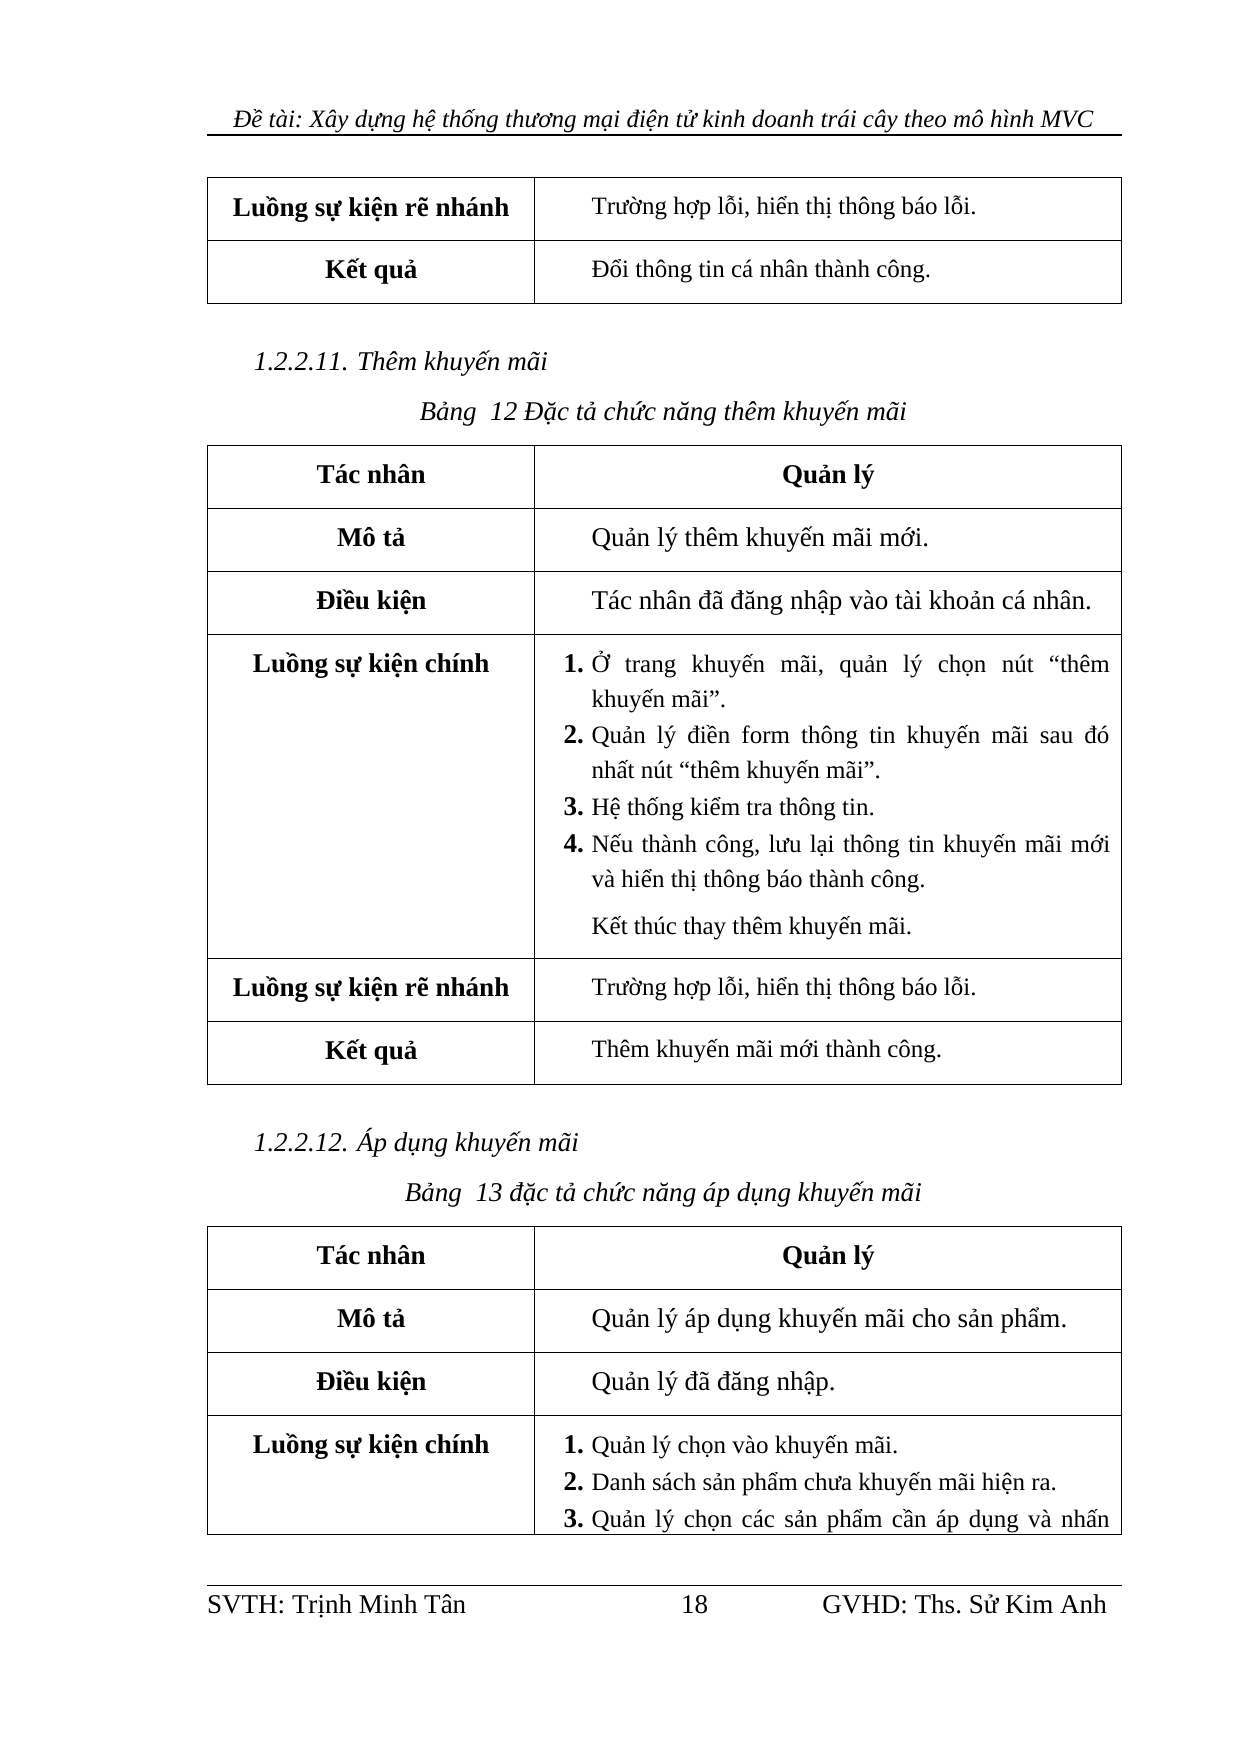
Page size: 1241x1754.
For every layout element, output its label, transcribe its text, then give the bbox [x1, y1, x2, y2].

table_cell Mô tả [208, 1290, 534, 1352]
subtitle Áp dụng khuyến mãi [254, 1126, 1122, 1157]
table_cell Quản lý đã đăng nhập. [535, 1353, 1121, 1414]
table_cell Kết quả [208, 1022, 534, 1084]
table_cell Luồng sự kiện rẽ nhánh [208, 959, 534, 1021]
table_header Tác nhân [208, 1227, 534, 1289]
table_cell Đổi thông tin cá nhân thành công. [535, 241, 1121, 303]
table_cell Quản lý thêm khuyến mãi mới. [535, 509, 1121, 571]
table_cell Quản lý áp dụng khuyến mãi cho sản phẩm. [535, 1290, 1121, 1352]
subtitle Thêm khuyến mãi [254, 345, 1122, 376]
table_header Quản lý [535, 446, 1121, 508]
table_cell Kết quả [208, 241, 534, 303]
table_cell Thêm khuyến mãi mới thành công. [535, 1022, 1121, 1084]
table_header Quản lý [535, 1227, 1121, 1289]
table_cell Điều kiện [208, 1353, 534, 1414]
text Bảng 12 Đặc tả chức năng thêm khuyến mãi [207, 395, 1122, 426]
table_cell Luồng sự kiện chính [208, 1416, 534, 1534]
table_header Tác nhân [208, 446, 534, 508]
table_cell Ở trang khuyến mãi, quản lý chọn nút “thêm khuyến mãi”. Quản lý điền form thông tin khuyến mãi sau đó nhất nút “thêm khuyến mãi”. Hệ thống kiểm tra thông tin. Nếu thành công, lưu lại thông tin khuyến mãi mới và hiển thị thông báo thành công. Kết thúc thay thêm khuyến mãi. [535, 635, 1121, 958]
table_cell Trường hợp lỗi, hiển thị thông báo lỗi. [535, 959, 1121, 1021]
text Bảng 13 đặc tả chức năng áp dụng khuyến mãi [207, 1176, 1122, 1207]
table_cell Luồng sự kiện rẽ nhánh [208, 178, 534, 240]
table_cell Luồng sự kiện chính [208, 635, 534, 958]
table_cell Điều kiện [208, 572, 534, 634]
table_cell Trường hợp lỗi, hiển thị thông báo lỗi. [535, 178, 1121, 240]
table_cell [535, 1416, 1121, 1534]
table_cell Mô tả [208, 509, 534, 571]
table_cell Tác nhân đã đăng nhập vào tài khoản cá nhân. [535, 572, 1121, 634]
